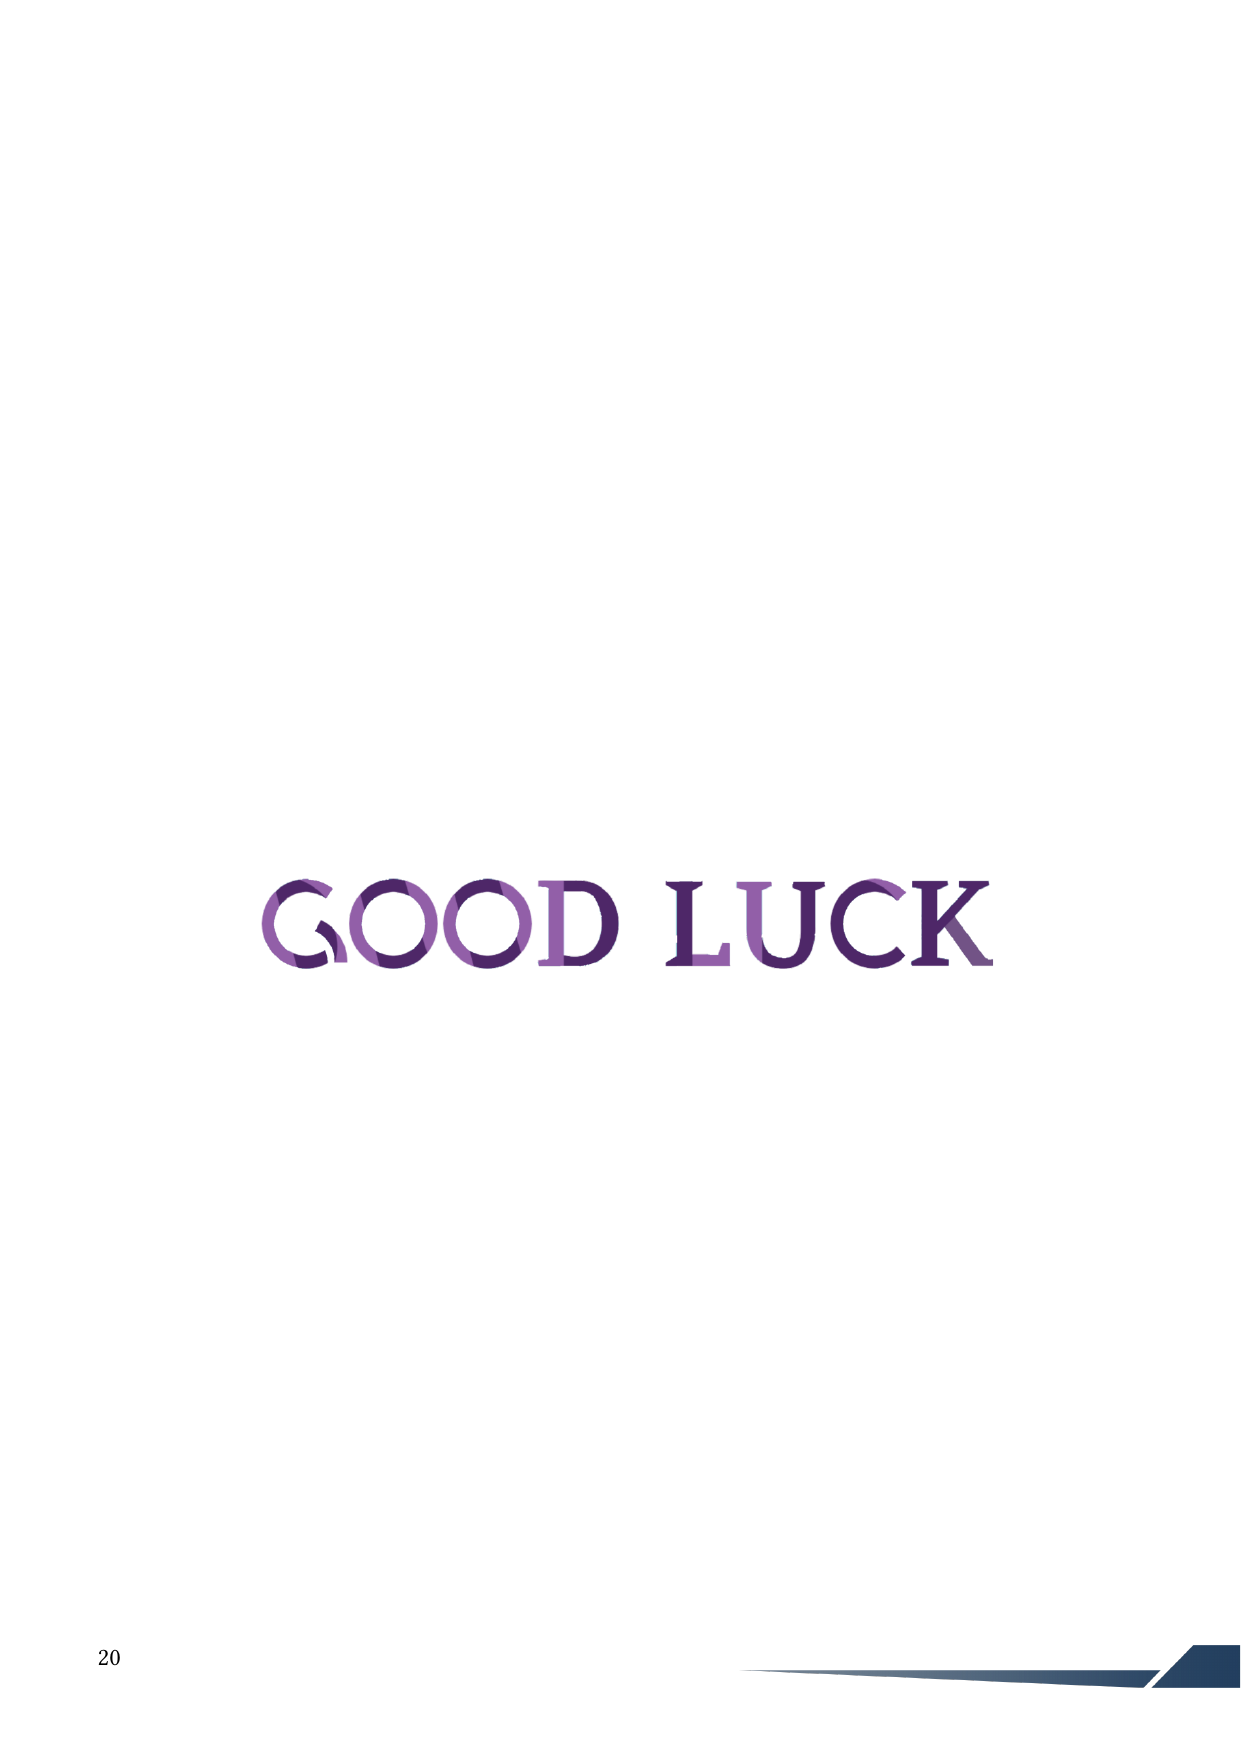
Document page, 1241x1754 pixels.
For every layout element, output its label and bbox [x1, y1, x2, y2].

picture [739, 1645, 1241, 1688]
picture [261, 878, 994, 969]
